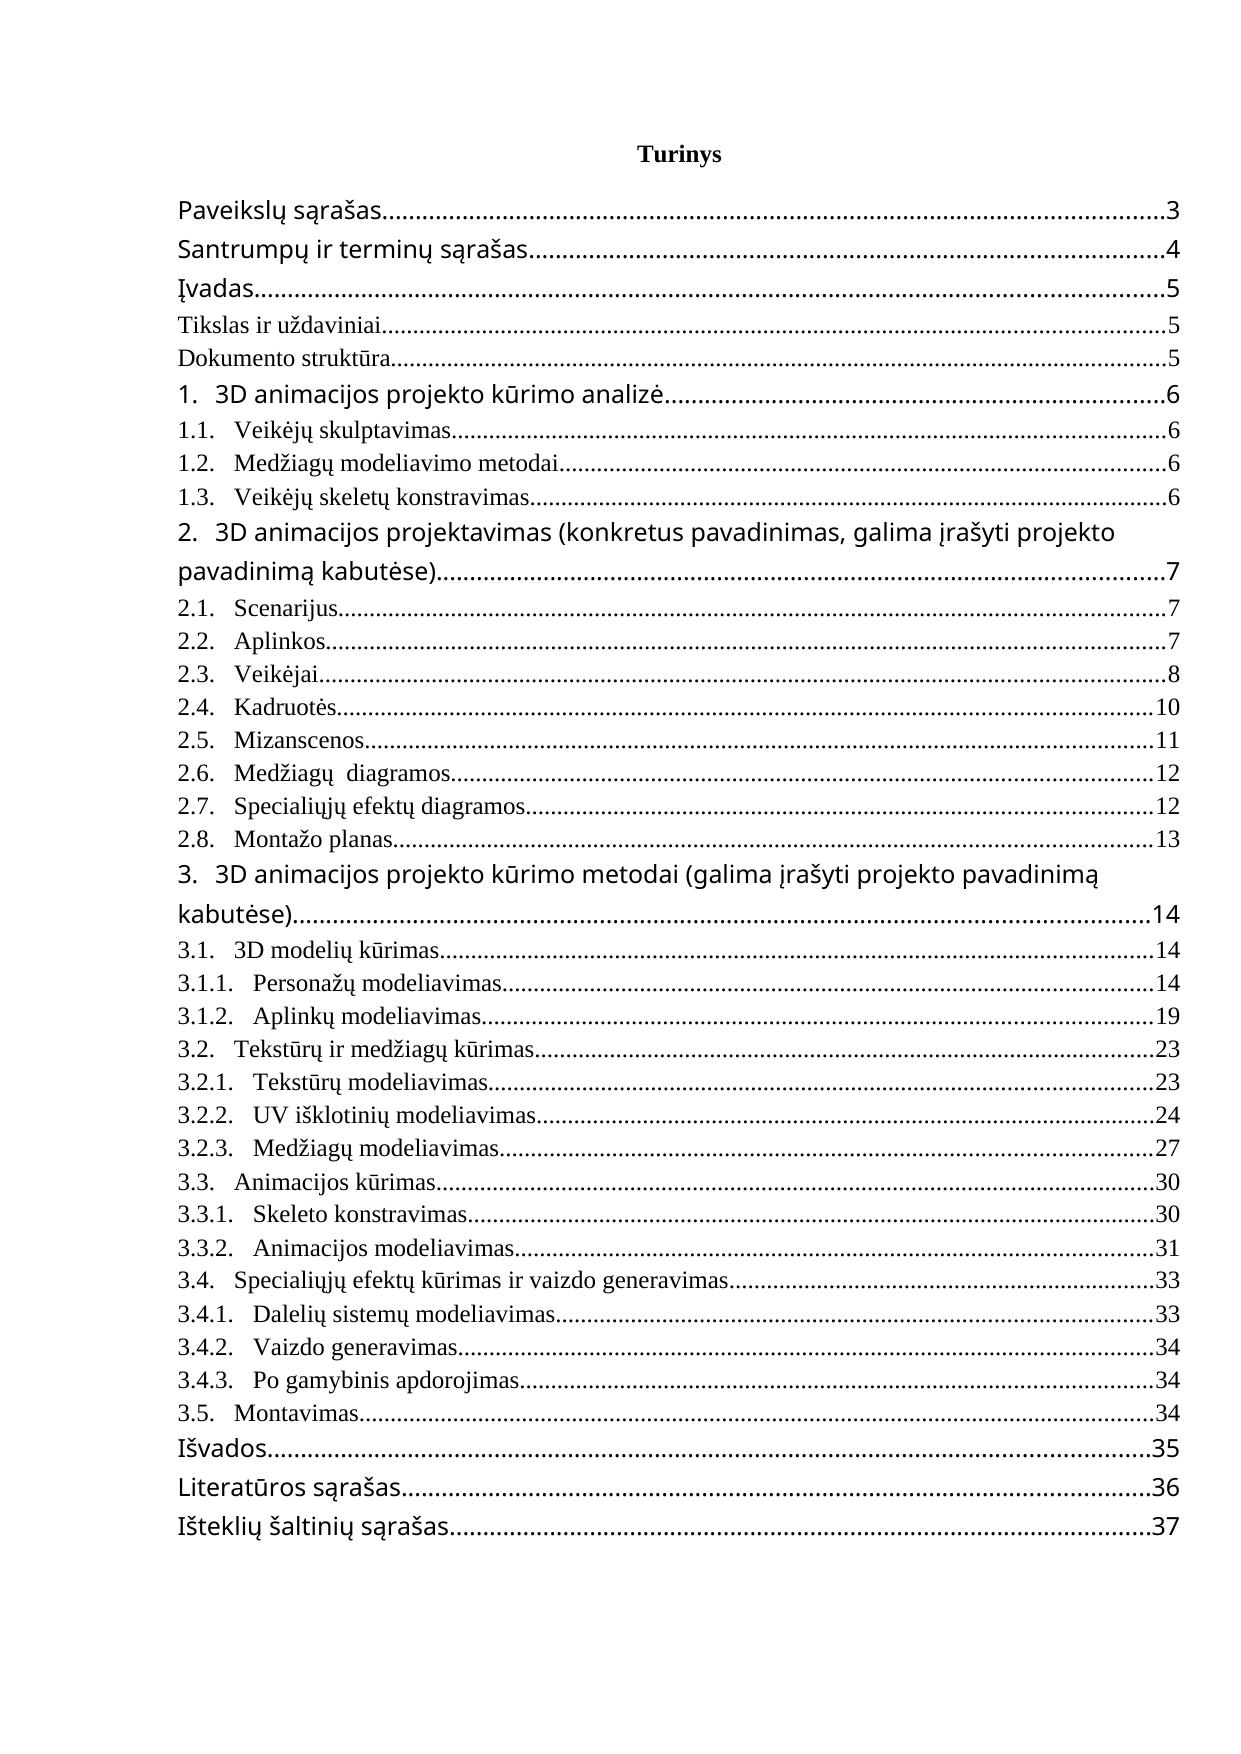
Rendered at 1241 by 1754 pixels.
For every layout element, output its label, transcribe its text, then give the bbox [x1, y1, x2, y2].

text 3.2. Tekstūrų ir medžiagų kūrimas 23 [177, 1034, 1181, 1063]
text 2.8. Montažo planas 13 [177, 824, 1181, 853]
text 3.1. 3D modelių kūrimas 14 [177, 935, 1181, 964]
text 1.3. Veikėjų skeletų konstravimas 6 [177, 482, 1181, 510]
text 2.1. Scenarijus 7 [177, 593, 1181, 622]
text 3.4.3. Po gamybinis apdorojimas 34 [177, 1365, 1181, 1393]
text 3.4.2. Vaizdo generavimas 34 [177, 1332, 1181, 1360]
text 3.4. Specialiųjų efektų kūrimas ir vaizdo generavimas 33 [177, 1266, 1181, 1294]
text 3.3. Animacijos kūrimas 30 [177, 1167, 1181, 1195]
text 3.3.1. Skeleto konstravimas 30 [177, 1199, 1181, 1228]
text 2.2. Aplinkos 7 [177, 626, 1181, 655]
text 2.5. Mizanscenos 11 [177, 725, 1181, 754]
text Išvados 35 [177, 1431, 1181, 1465]
text 3.4.1. Dalelių sistemų modeliavimas 33 [177, 1299, 1181, 1327]
text 3.2.2. UV išklotinių modeliavimas 24 [177, 1101, 1181, 1129]
text 3.3.2. Animacijos modeliavimas 31 [177, 1233, 1181, 1261]
text Dokumento struktūra 5 [177, 343, 1181, 372]
text Santrumpų ir terminų sąrašas 4 [177, 232, 1181, 266]
text 2.6. Medžiagų diagramos 12 [177, 758, 1181, 787]
text Literatūros sąrašas 36 [177, 1470, 1181, 1504]
text Tikslas ir uždaviniai 5 [177, 310, 1181, 339]
text Įvadas 5 [177, 271, 1181, 305]
text 1. 3D animacijos projekto kūrimo analizė 6 [177, 376, 1181, 410]
text 3.5. Montavimas 34 [177, 1398, 1181, 1426]
text Išteklių šaltinių sąrašas 37 [177, 1509, 1181, 1543]
text Paveikslų sąrašas 3 [177, 193, 1181, 227]
text 3.1.1. Personažų modeliavimas 14 [177, 968, 1181, 997]
text 3.2.3. Medžiagų modeliavimas 27 [177, 1133, 1181, 1162]
text Turinys [177, 139, 1181, 168]
text 3.2.1. Tekstūrų modeliavimas 23 [177, 1067, 1181, 1096]
text 3. 3D animacijos projekto kūrimo metodai (galima įrašyti projekto pavadinimą kabutėse) 14 [177, 857, 1181, 930]
text 1.2. Medžiagų modeliavimo metodai 6 [177, 448, 1181, 477]
text 2. 3D animacijos projektavimas (konkretus pavadinimas, galima įrašyti projekto pavadinimą kabutėse) 7 [177, 514, 1181, 588]
text 2.4. Kadruotės 10 [177, 692, 1181, 721]
text 3.1.2. Aplinkų modeliavimas 19 [177, 1001, 1181, 1030]
text 2.7. Specialiųjų efektų diagramos 12 [177, 791, 1181, 820]
text 2.3. Veikėjai 8 [177, 659, 1181, 688]
text 1.1. Veikėjų skulptavimas 6 [177, 416, 1181, 444]
